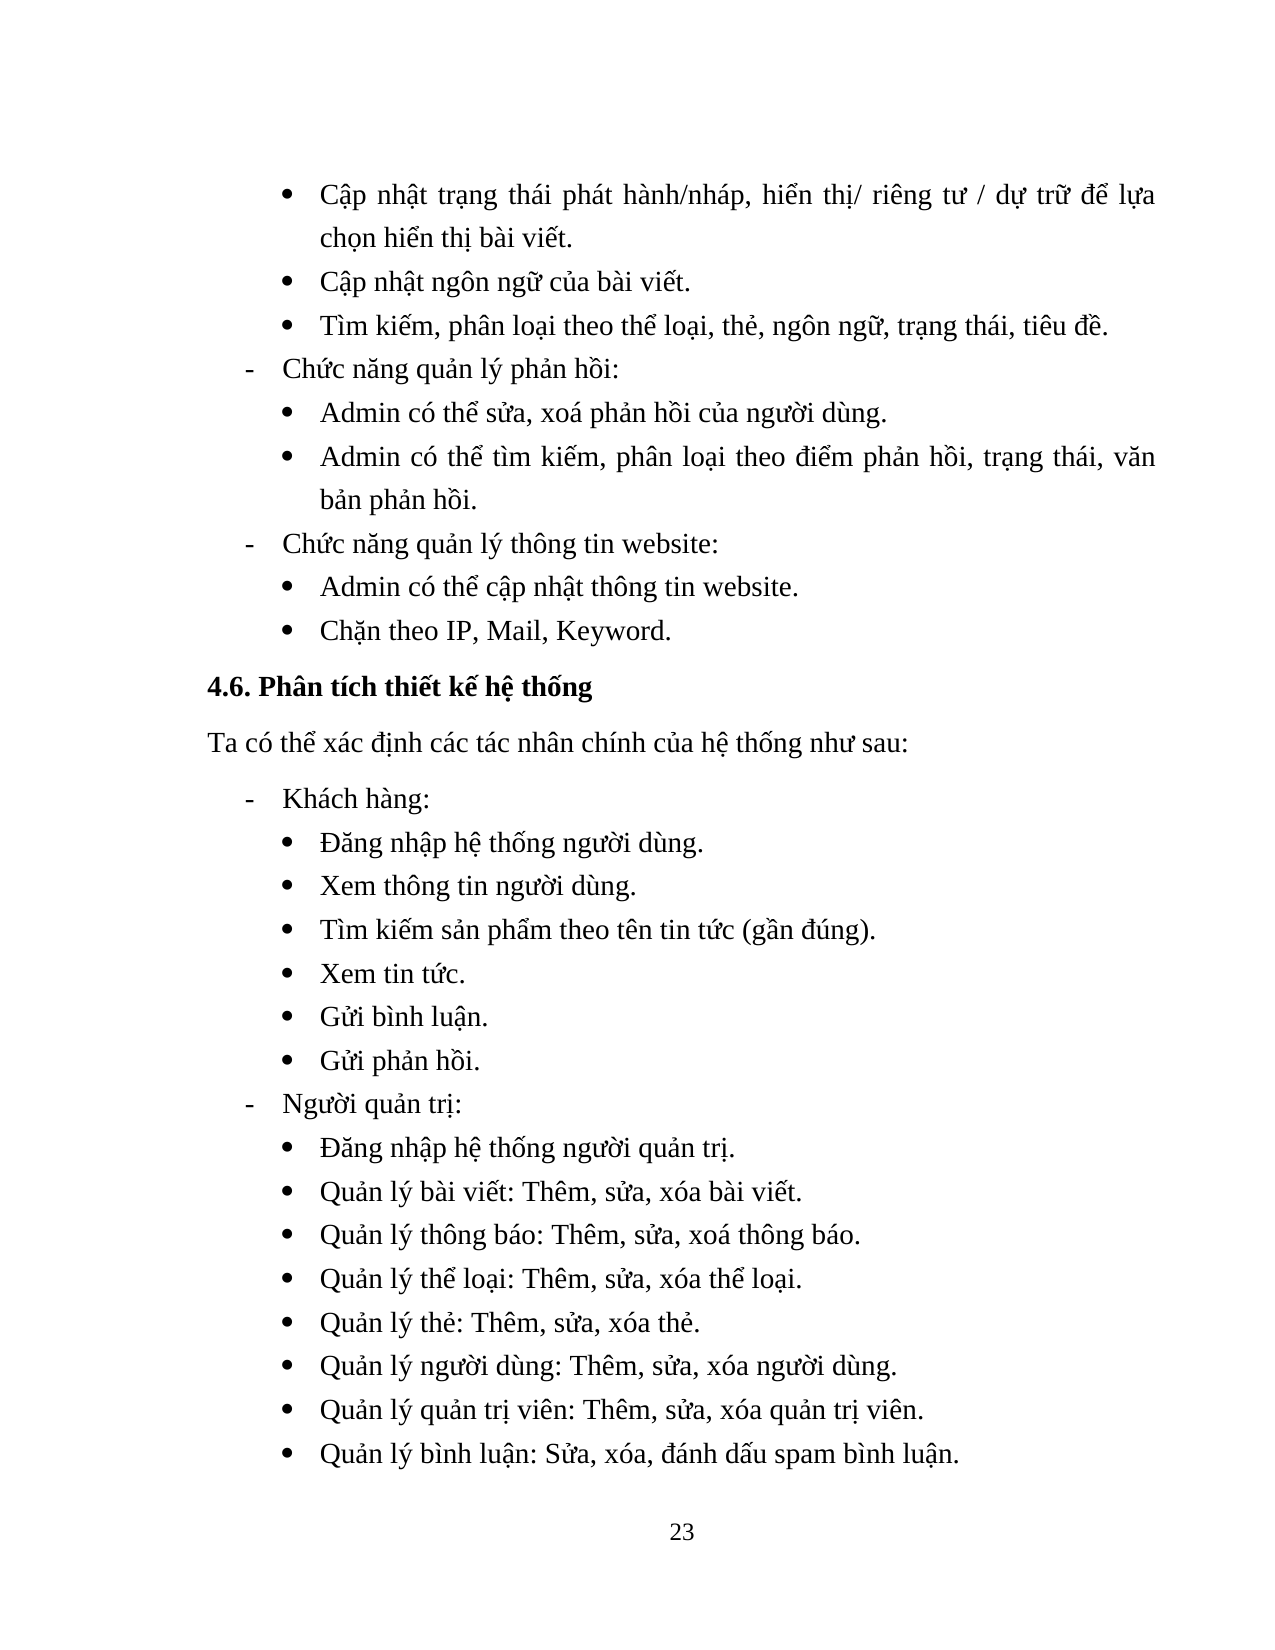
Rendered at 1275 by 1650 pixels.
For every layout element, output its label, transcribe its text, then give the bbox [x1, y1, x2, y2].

list Admin có thể tìm kiếm, phân loại theo điểm phản hồi, trạng thái, văn bản phản hồi. [282, 439, 1156, 516]
list Chặn theo IP, Mail, Keyword. [282, 613, 1156, 647]
list Khách hàng: [244, 781, 1156, 815]
list Admin có thể cập nhật thông tin website. [282, 569, 1156, 603]
list Cập nhật trạng thái phát hành/nháp, hiển thị/ riêng tư / dự trữ để lựa chọn hiển thị bài viết. [282, 177, 1156, 254]
list Xem thông tin người dùng. [282, 868, 1156, 902]
list Chức năng quản lý phản hồi: [244, 351, 1156, 385]
list Người quản trị: [244, 1087, 1156, 1120]
list Tìm kiếm sản phẩm theo tên tin tức (gần đúng). [282, 912, 1156, 946]
list Quản lý thẻ: Thêm, sửa, xóa thẻ. [282, 1305, 1156, 1338]
list Đăng nhập hệ thống người dùng. [282, 825, 1156, 858]
list Cập nhật ngôn ngữ của bài viết. [282, 264, 1156, 298]
list Admin có thể sửa, xoá phản hồi của người dùng. [282, 395, 1156, 429]
list Quản lý bình luận: Sửa, xóa, đánh dấu spam bình luận. [282, 1436, 1156, 1469]
list Quản lý người dùng: Thêm, sửa, xóa người dùng. [282, 1348, 1156, 1382]
subtitle 4.6. Phân tích thiết kế hệ thống [207, 669, 1156, 703]
text Ta có thể xác định các tác nhân chính của hệ thống như sau: [207, 725, 1156, 759]
list Gửi bình luận. [282, 999, 1156, 1033]
list Quản lý quản trị viên: Thêm, sửa, xóa quản trị viên. [282, 1392, 1156, 1426]
list Đăng nhập hệ thống người quản trị. [282, 1130, 1156, 1164]
list Quản lý bài viết: Thêm, sửa, xóa bài viết. [282, 1174, 1156, 1207]
list Quản lý thể loại: Thêm, sửa, xóa thể loại. [282, 1261, 1156, 1295]
list Tìm kiếm, phân loại theo thể loại, thẻ, ngôn ngữ, trạng thái, tiêu đề. [282, 308, 1156, 341]
list Chức năng quản lý thông tin website: [244, 526, 1156, 559]
list Gửi phản hồi. [282, 1043, 1156, 1077]
list Quản lý thông báo: Thêm, sửa, xoá thông báo. [282, 1217, 1156, 1251]
list Xem tin tức. [282, 956, 1156, 989]
